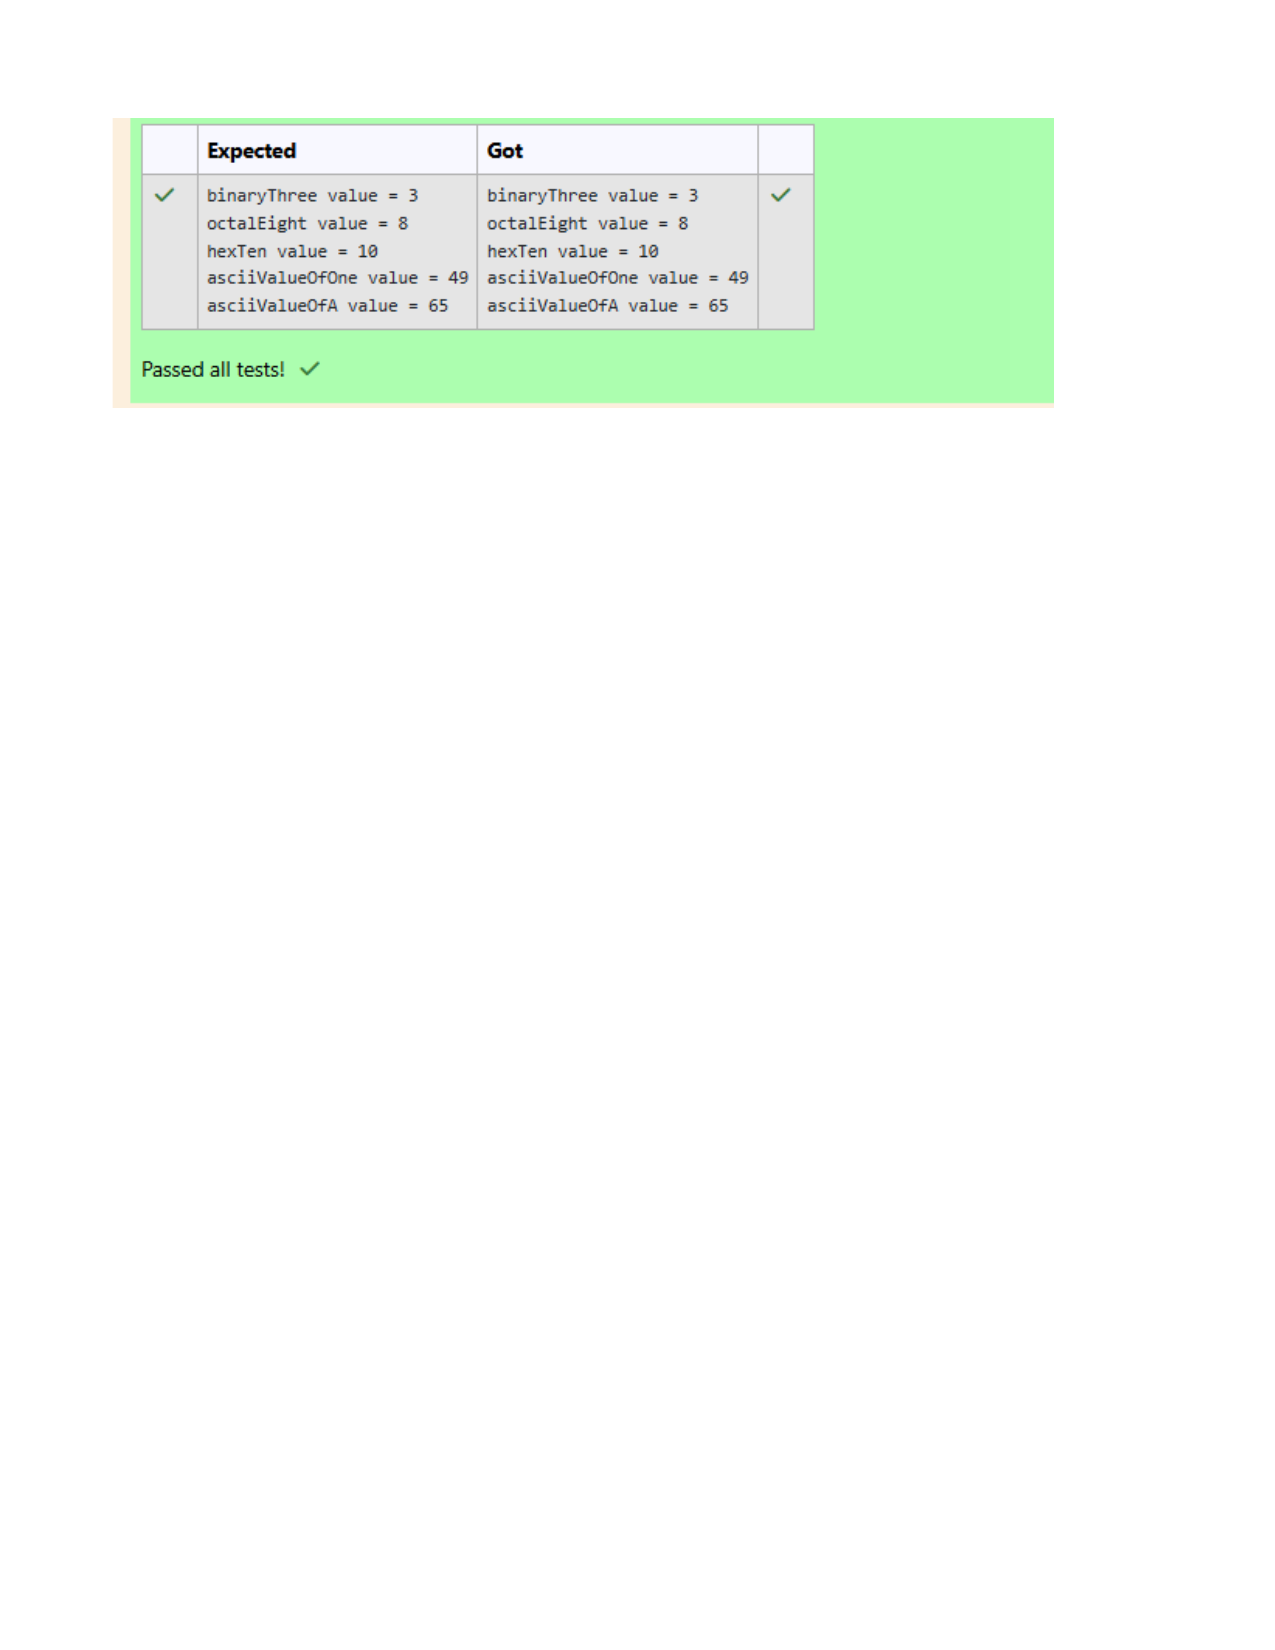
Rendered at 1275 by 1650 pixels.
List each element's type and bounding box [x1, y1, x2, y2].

picture [112, 118, 1054, 408]
